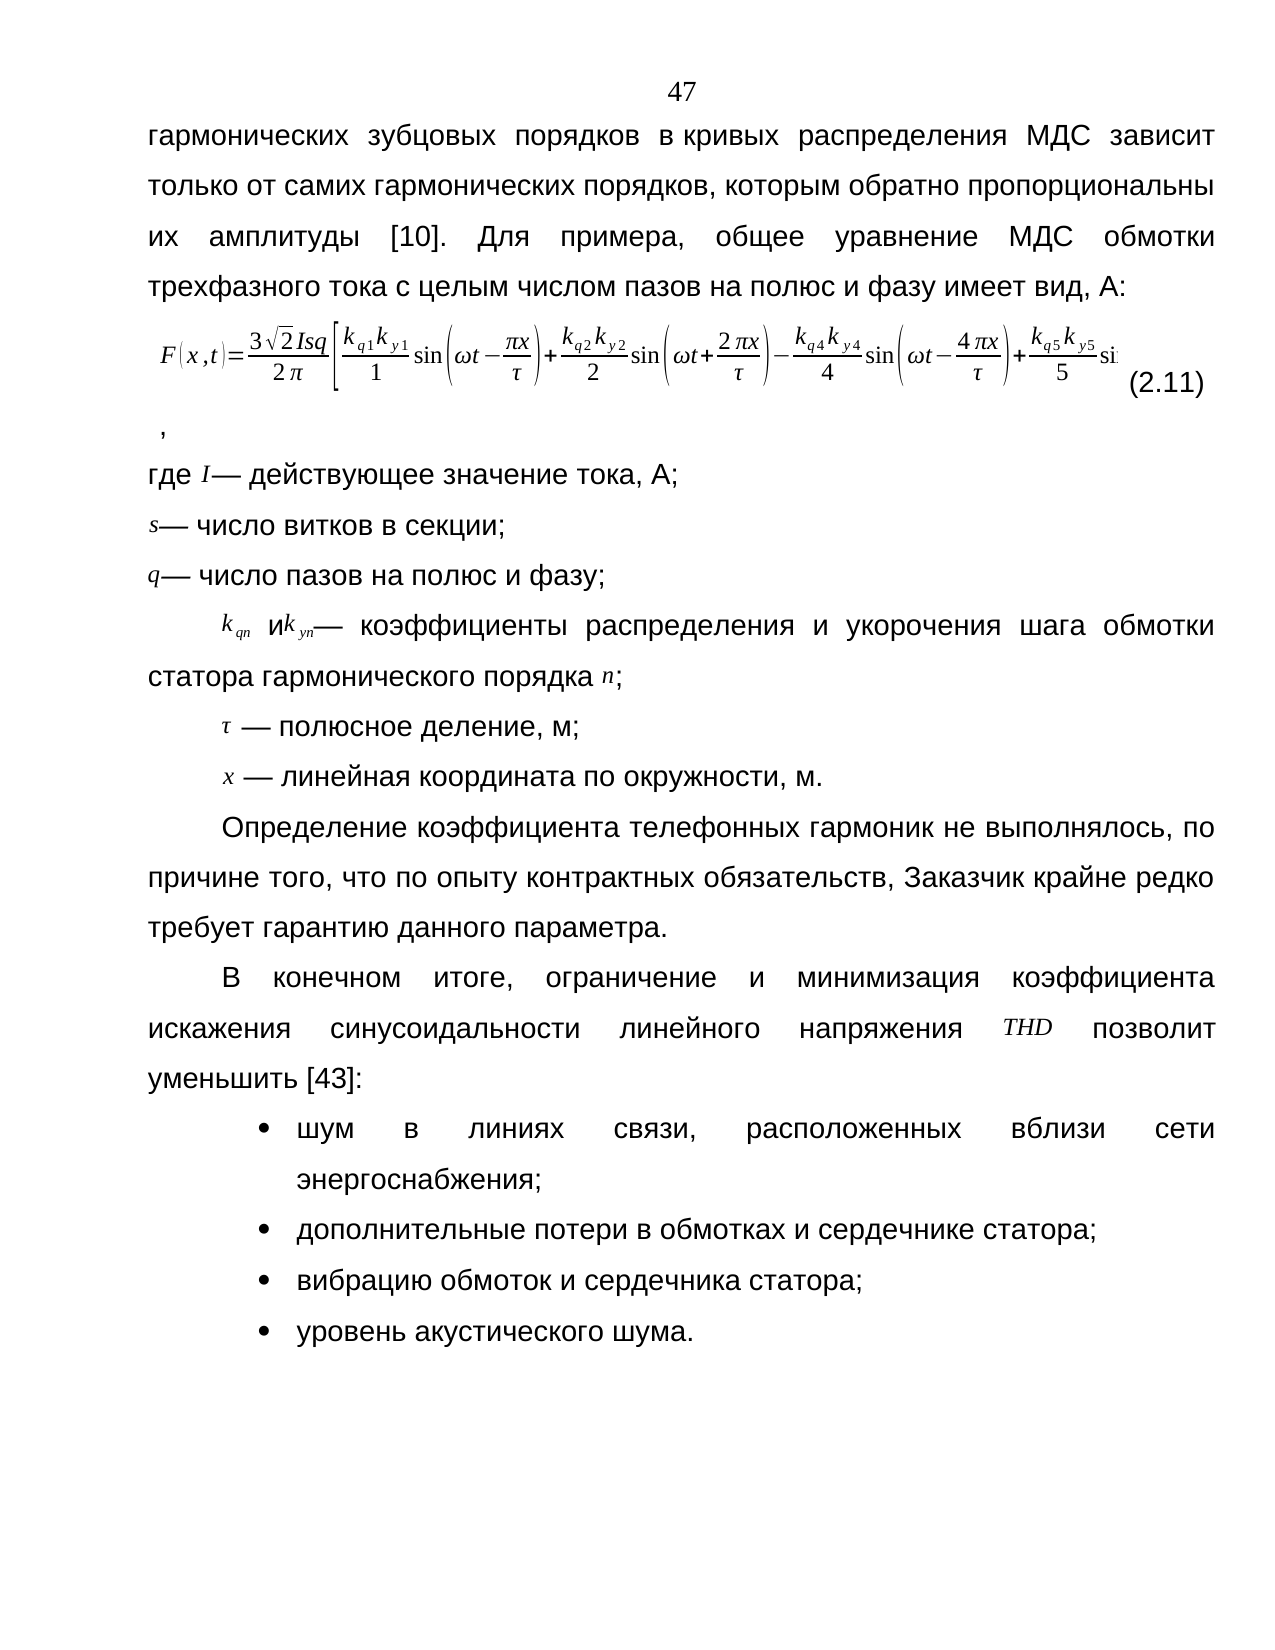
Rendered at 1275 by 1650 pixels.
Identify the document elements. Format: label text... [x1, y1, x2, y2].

list шум в линиях связи, расположенных вблизи сети энергоснабжения; [259, 1111, 1216, 1196]
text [148, 118, 1216, 303]
text и— коэффициенты распределения и укорочения шага обмотки статора гармонического порядка ; [148, 608, 1216, 692]
list дополнительные потери в обмотках и сердечнике статора; [259, 1212, 1216, 1246]
text где — действующее значение тока, А; [148, 457, 1216, 491]
text — полюсное деление, м; [222, 709, 1216, 742]
table_header , [148, 319, 1117, 457]
table_header (2.11) [1117, 319, 1216, 457]
text — число витков в секции; [148, 508, 1216, 541]
list уровень акустического шума. [259, 1313, 1216, 1347]
text В конечном итоге, ограничение и минимизация коэффициента искажения синусоидальности линейного напряжения позволит уменьшить [43]: [148, 961, 1216, 1095]
text — число пазов на полюс и фазу; [148, 558, 1216, 592]
list вибрацию обмоток и сердечника статора; [259, 1263, 1216, 1297]
text Определение коэффициента телефонных гармоник не выполнялось, по причине того, что по опыту контрактных обязательств, Заказчик крайне редко требует гарантию данного параметра. [148, 809, 1216, 944]
text — линейная координата по окружности, м. [222, 759, 1216, 793]
